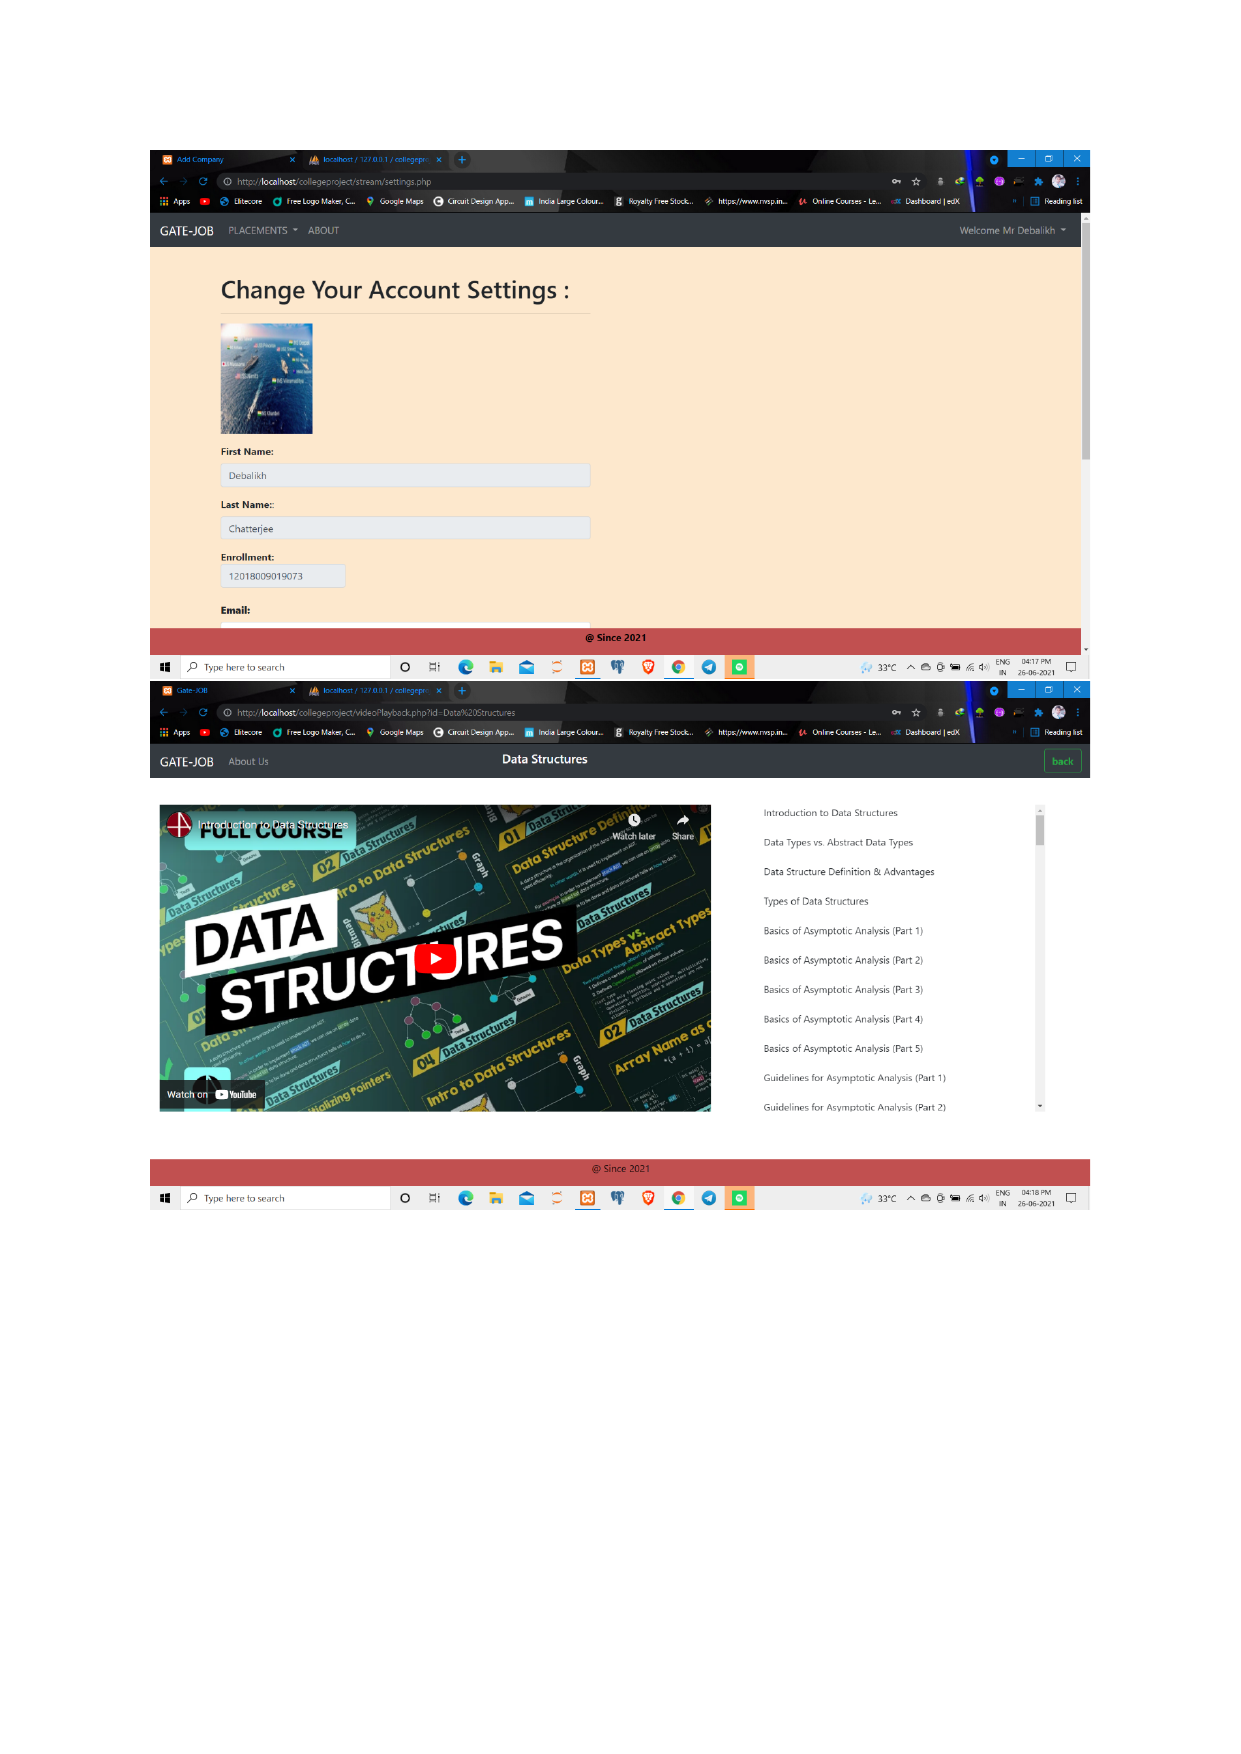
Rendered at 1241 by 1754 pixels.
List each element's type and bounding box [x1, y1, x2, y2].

picture [150, 150, 1091, 679]
picture [150, 681, 1091, 1210]
